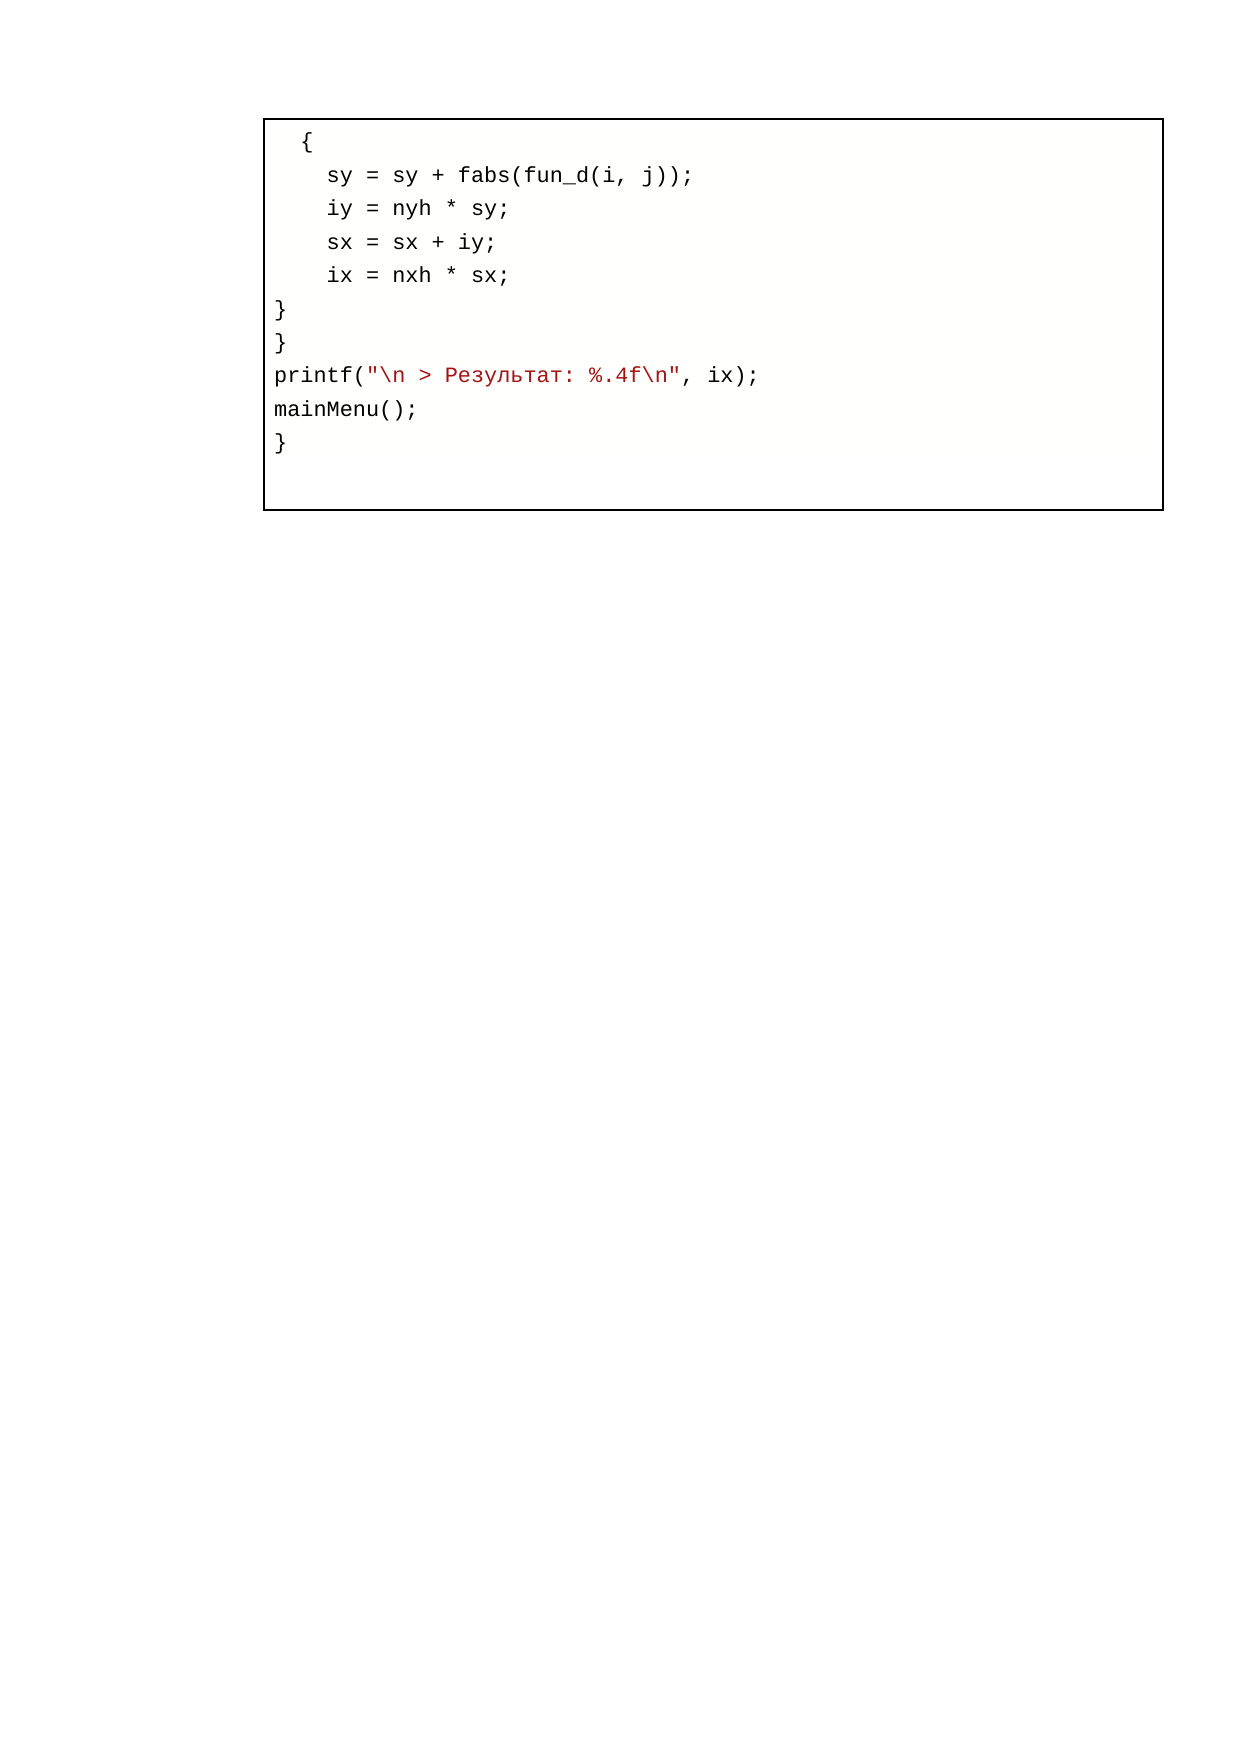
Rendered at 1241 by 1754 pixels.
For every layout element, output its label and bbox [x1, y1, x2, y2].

table_header [265, 120, 1162, 509]
